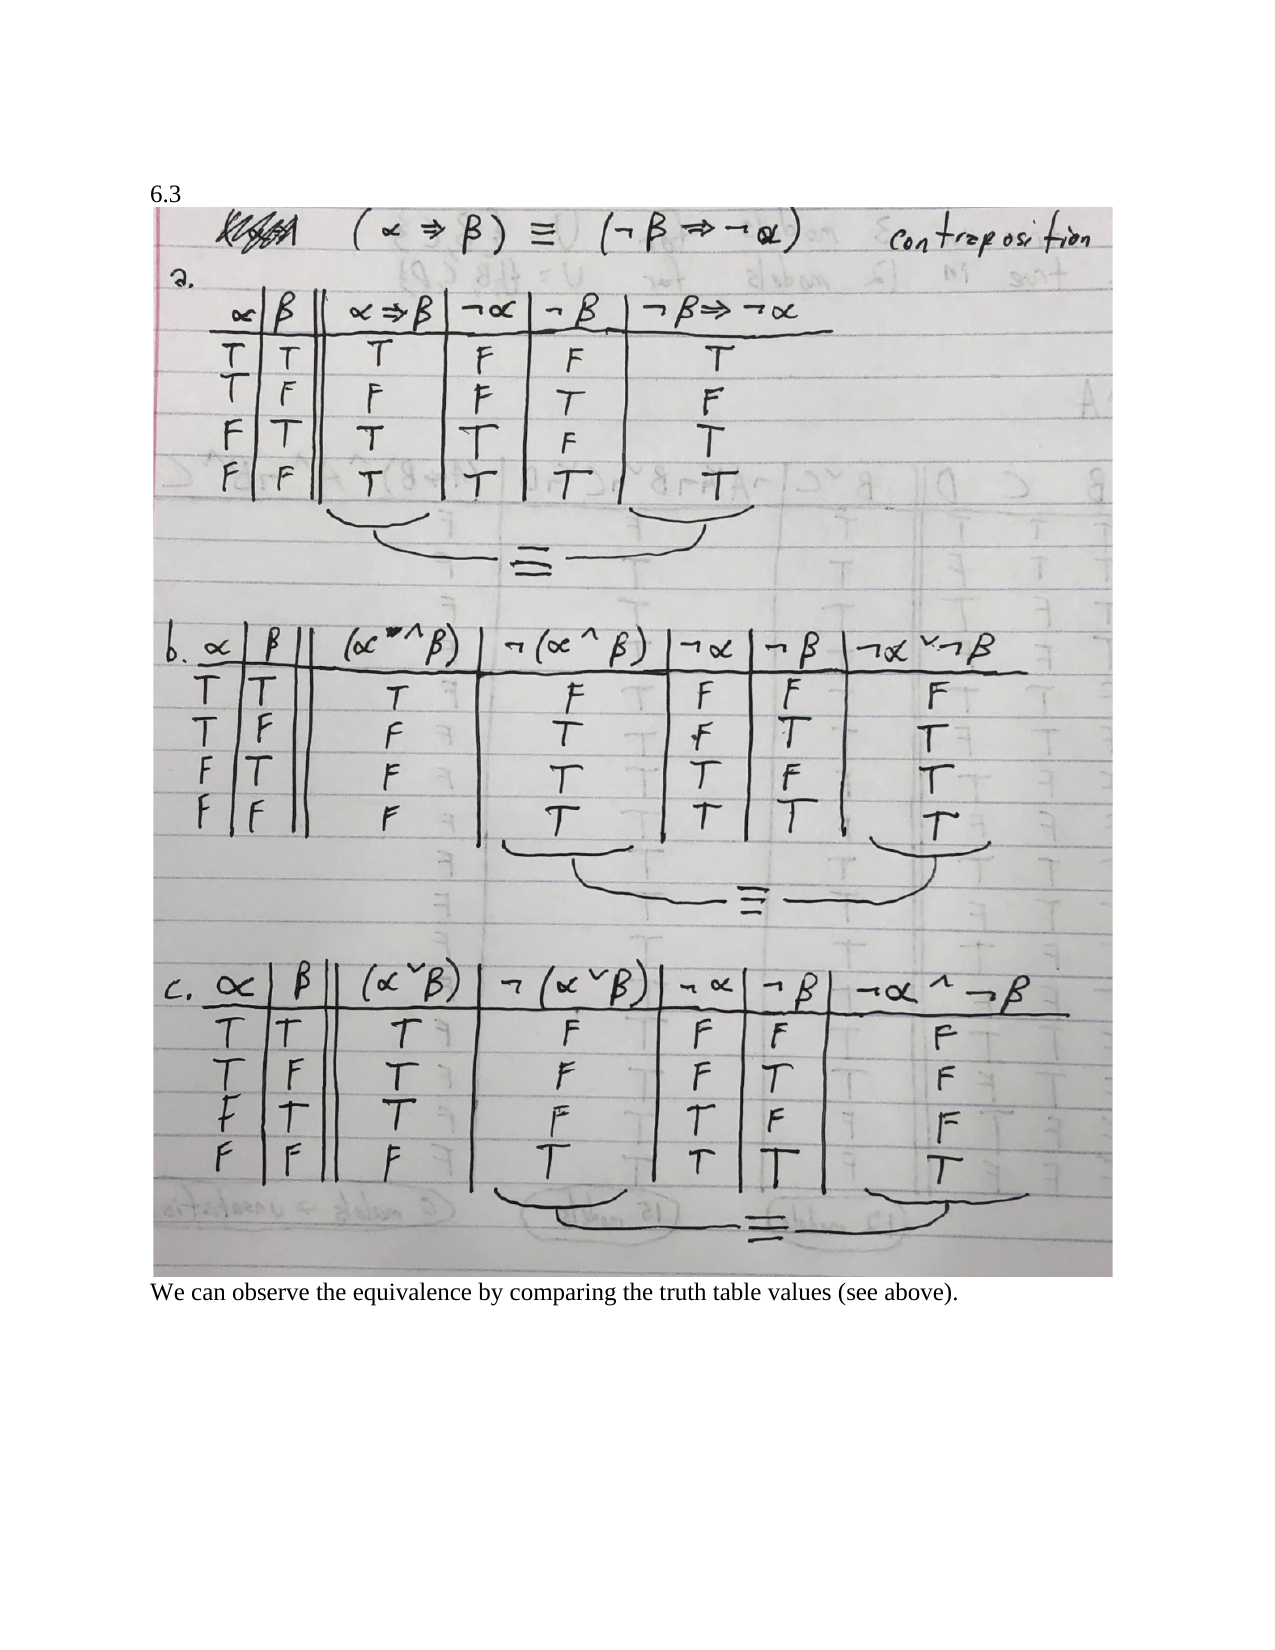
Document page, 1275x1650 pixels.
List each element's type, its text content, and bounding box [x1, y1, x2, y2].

text 6.3 [150, 179, 1125, 207]
picture [153, 207, 1113, 1277]
text We can observe the equivalence by comparing the truth table values (see above). [150, 1277, 1125, 1306]
